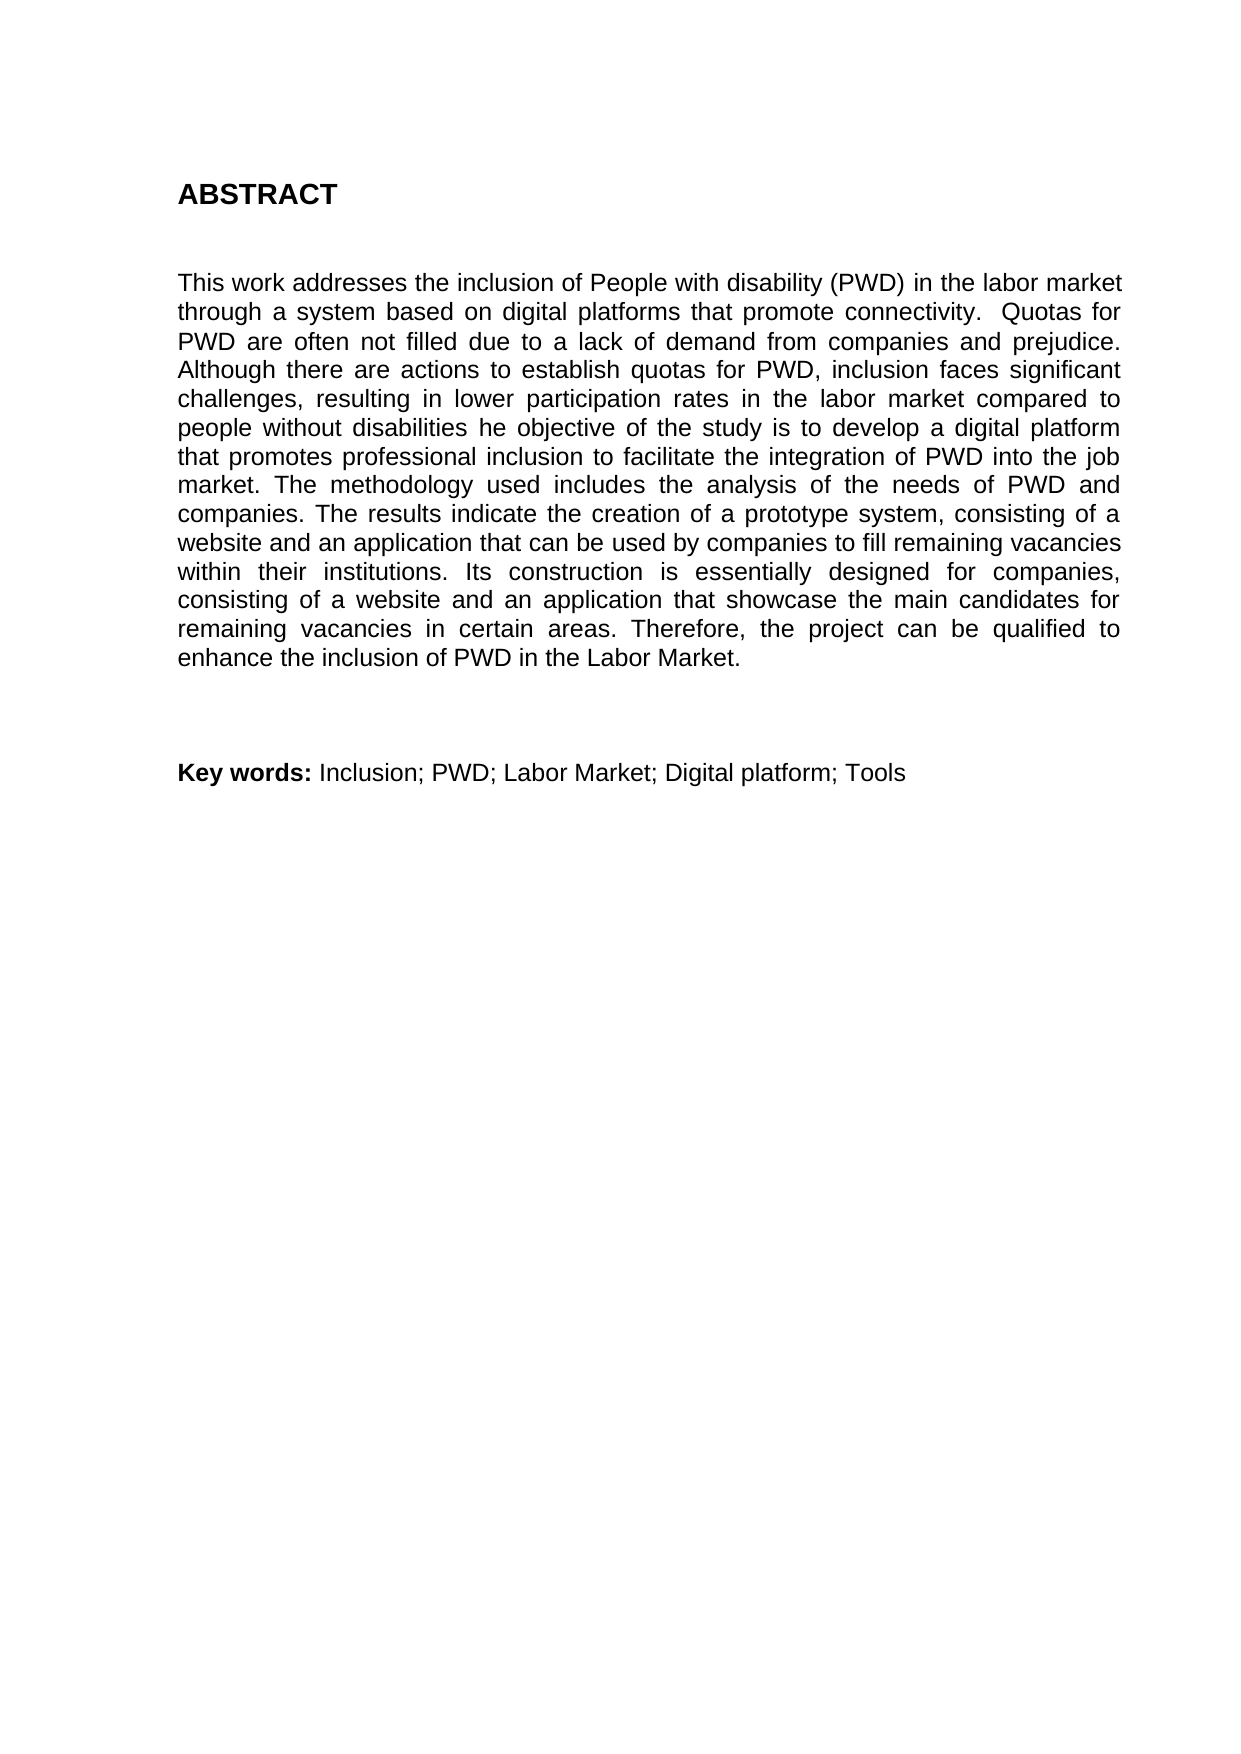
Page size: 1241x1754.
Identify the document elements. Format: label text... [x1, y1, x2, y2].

text Key words: Inclusion; PWD; Labor Market; Digital platform; Tools [177, 758, 1122, 787]
text This work addresses the inclusion of People with disability (PWD) in the labor market through a system based on digital platforms that promote connectivity. Quotas for PWD are often not filled due to a lack of demand from companies and prejudice. Although there are actions to establish quotas for PWD, inclusion faces significant challenges, resulting in lower participation rates in the labor market compared to people without disabilities he objective of the study is to develop a digital platform that promotes professional inclusion to facilitate the integration of PWD into the job market. The methodology used includes the analysis of the needs of PWD and companies. The results indicate the creation of a prototype system, consisting of a website and an application that can be used by companies to fill remaining vacancies within their institutions. Its construction is essentially designed for companies, consisting of a website and an application that showcase the main candidates for remaining vacancies in certain areas. Therefore, the project can be qualified to enhance the inclusion of PWD in the Labor Market. [177, 268, 1122, 672]
text ABSTRACT [177, 177, 1122, 211]
